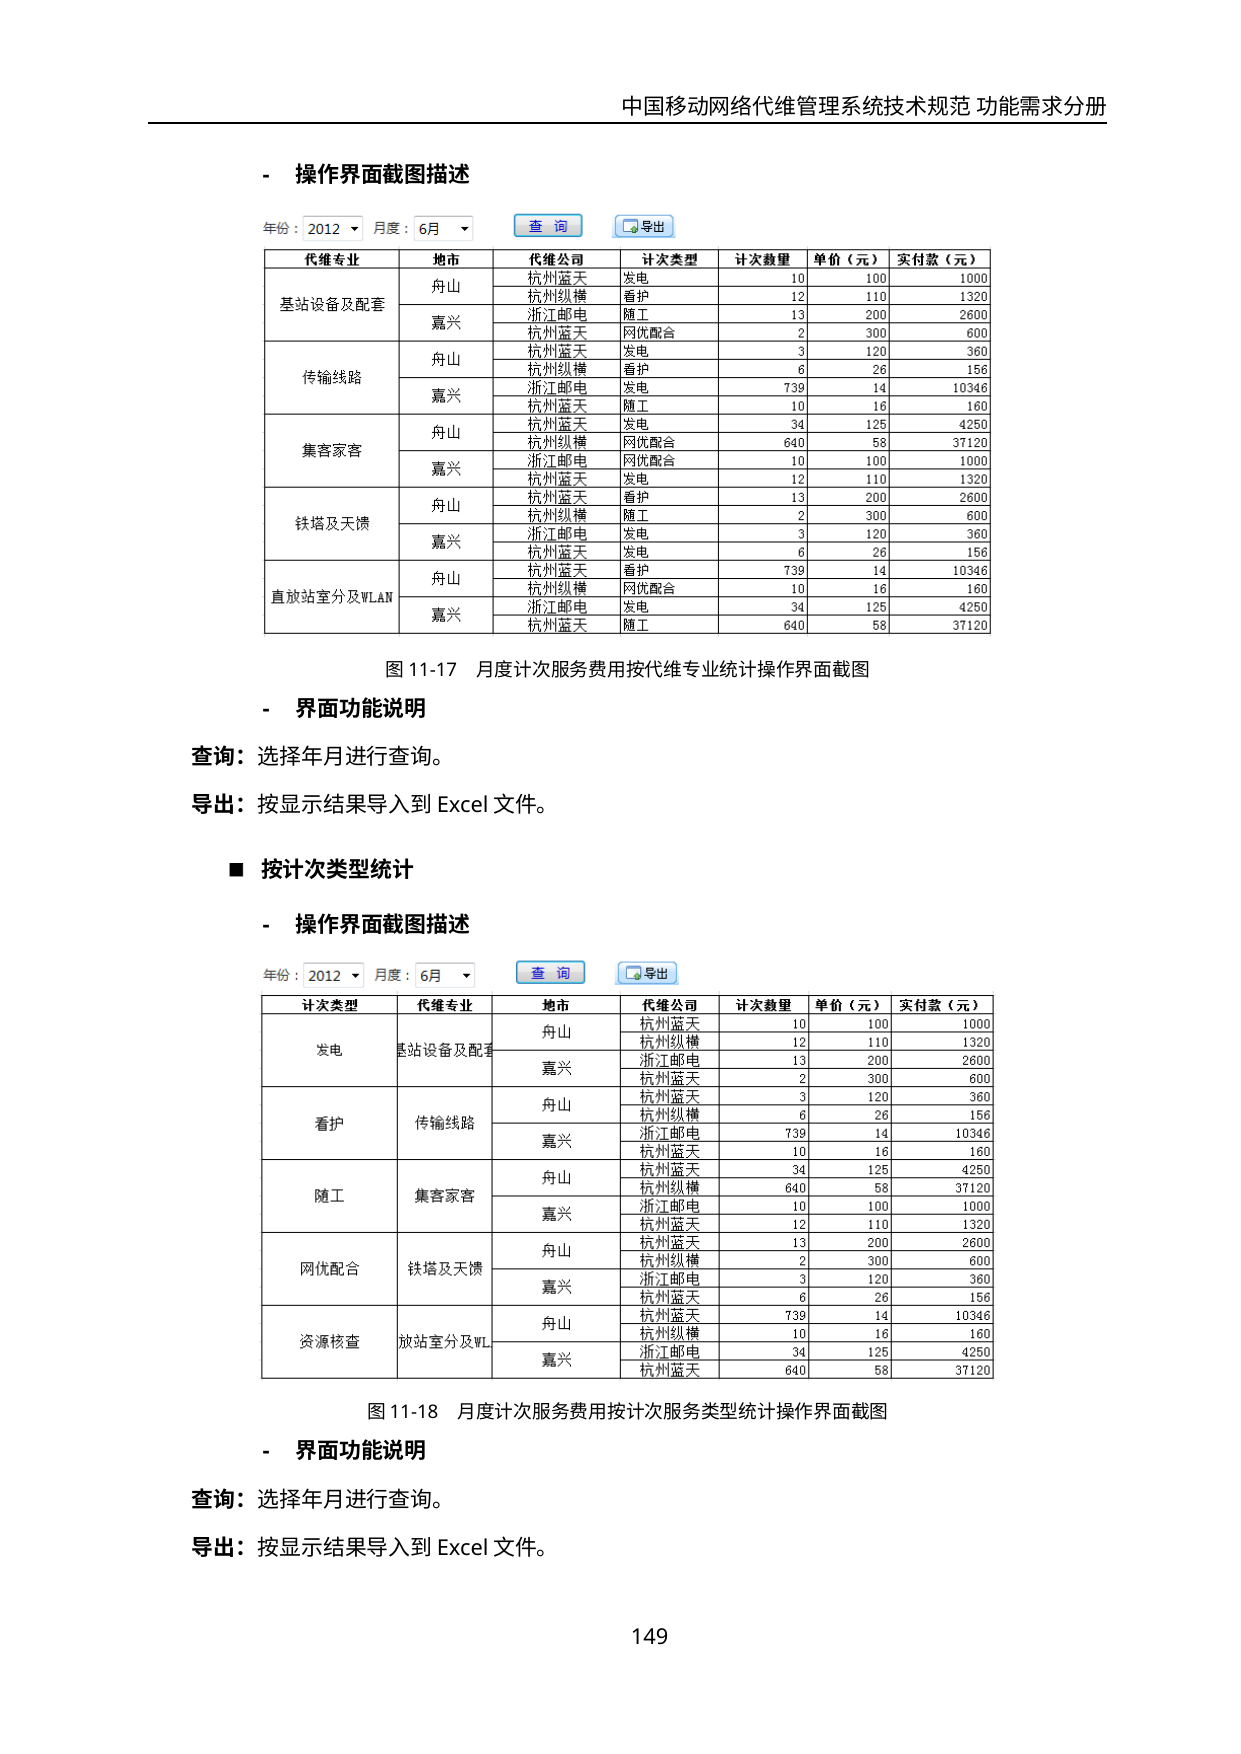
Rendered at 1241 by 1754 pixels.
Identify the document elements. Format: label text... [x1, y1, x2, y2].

text 查询：选择年月进行查询。 [148, 1482, 1107, 1514]
list 操作界面截图描述 [262, 157, 1107, 189]
list 界面功能说明 [262, 691, 1107, 723]
list 按计次类型统计 [228, 852, 1107, 884]
text 导出：按显示结果导入到Excel文件。 [148, 1530, 1107, 1562]
picture [255, 205, 1000, 646]
picture [253, 955, 1002, 1388]
text 导出：按显示结果导入到Excel文件。 [148, 787, 1107, 820]
text 查询：选择年月进行查询。 [148, 739, 1107, 771]
list 界面功能说明 [262, 1433, 1107, 1466]
list 操作界面截图描述 [262, 907, 1107, 939]
